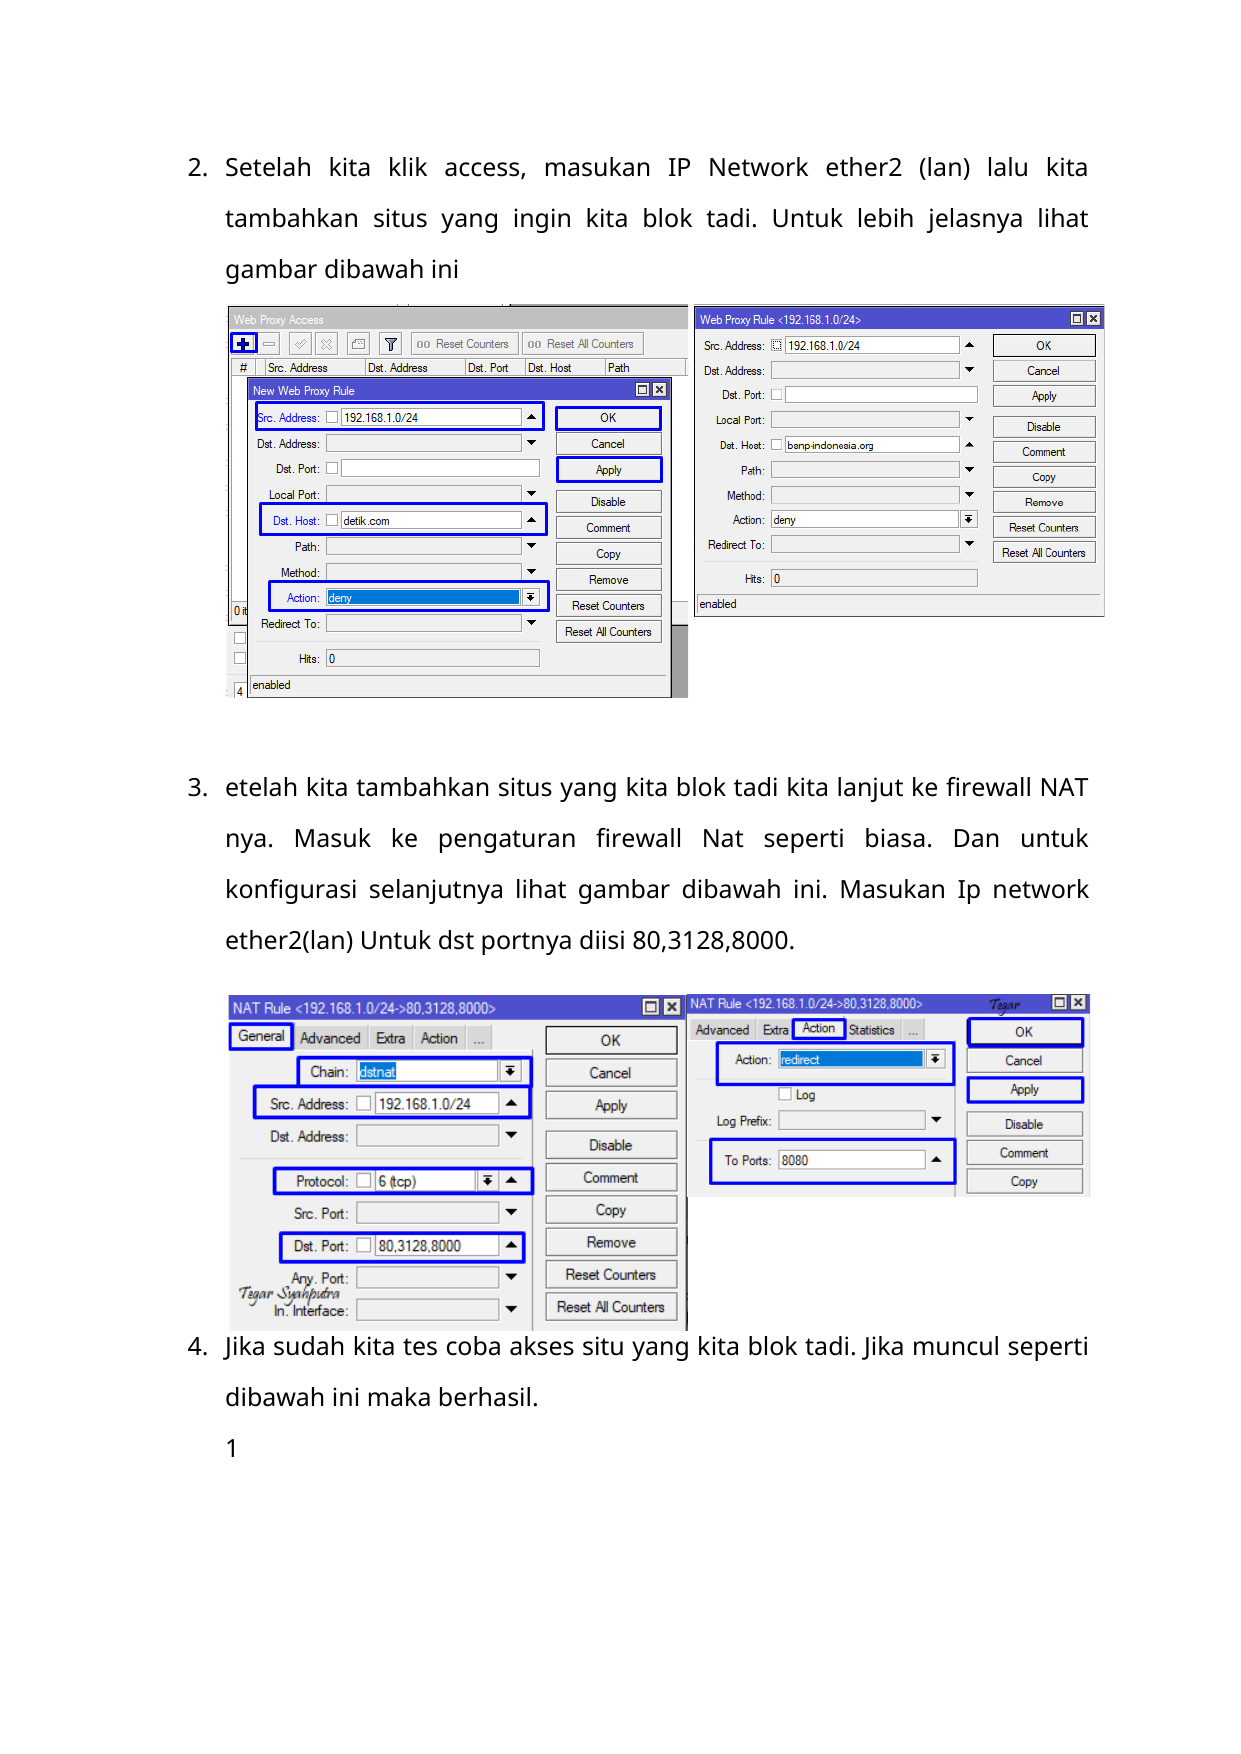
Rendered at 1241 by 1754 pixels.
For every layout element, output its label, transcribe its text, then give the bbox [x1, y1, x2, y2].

list 1 [225, 1431, 1090, 1465]
list Setelah kita klik access, masukan IP Network ether2 (lan) lalu kita tambahkan situs yang ingin kita blok tadi. Untuk lebih jelasnya lihat gambar dibawah ini [187, 150, 1090, 286]
picture [228, 994, 1091, 1331]
picture [226, 304, 689, 698]
list etelah kita tambahkan situs yang kita blok tadi kita lanjut ke firewall NAT nya. Masuk ke pengaturan firewall Nat seperti biasa. Dan untuk konfigurasi selanjutnya lihat gambar dibawah ini. Masukan Ip network ether2(lan) Untuk dst portnya diisi 80,3128,8000. [187, 769, 1090, 956]
picture [693, 304, 1105, 617]
list Jika sudah kita tes coba akses situ yang kita blok tadi. Jika muncul seperti dibawah ini maka berhasil. [187, 1328, 1090, 1414]
